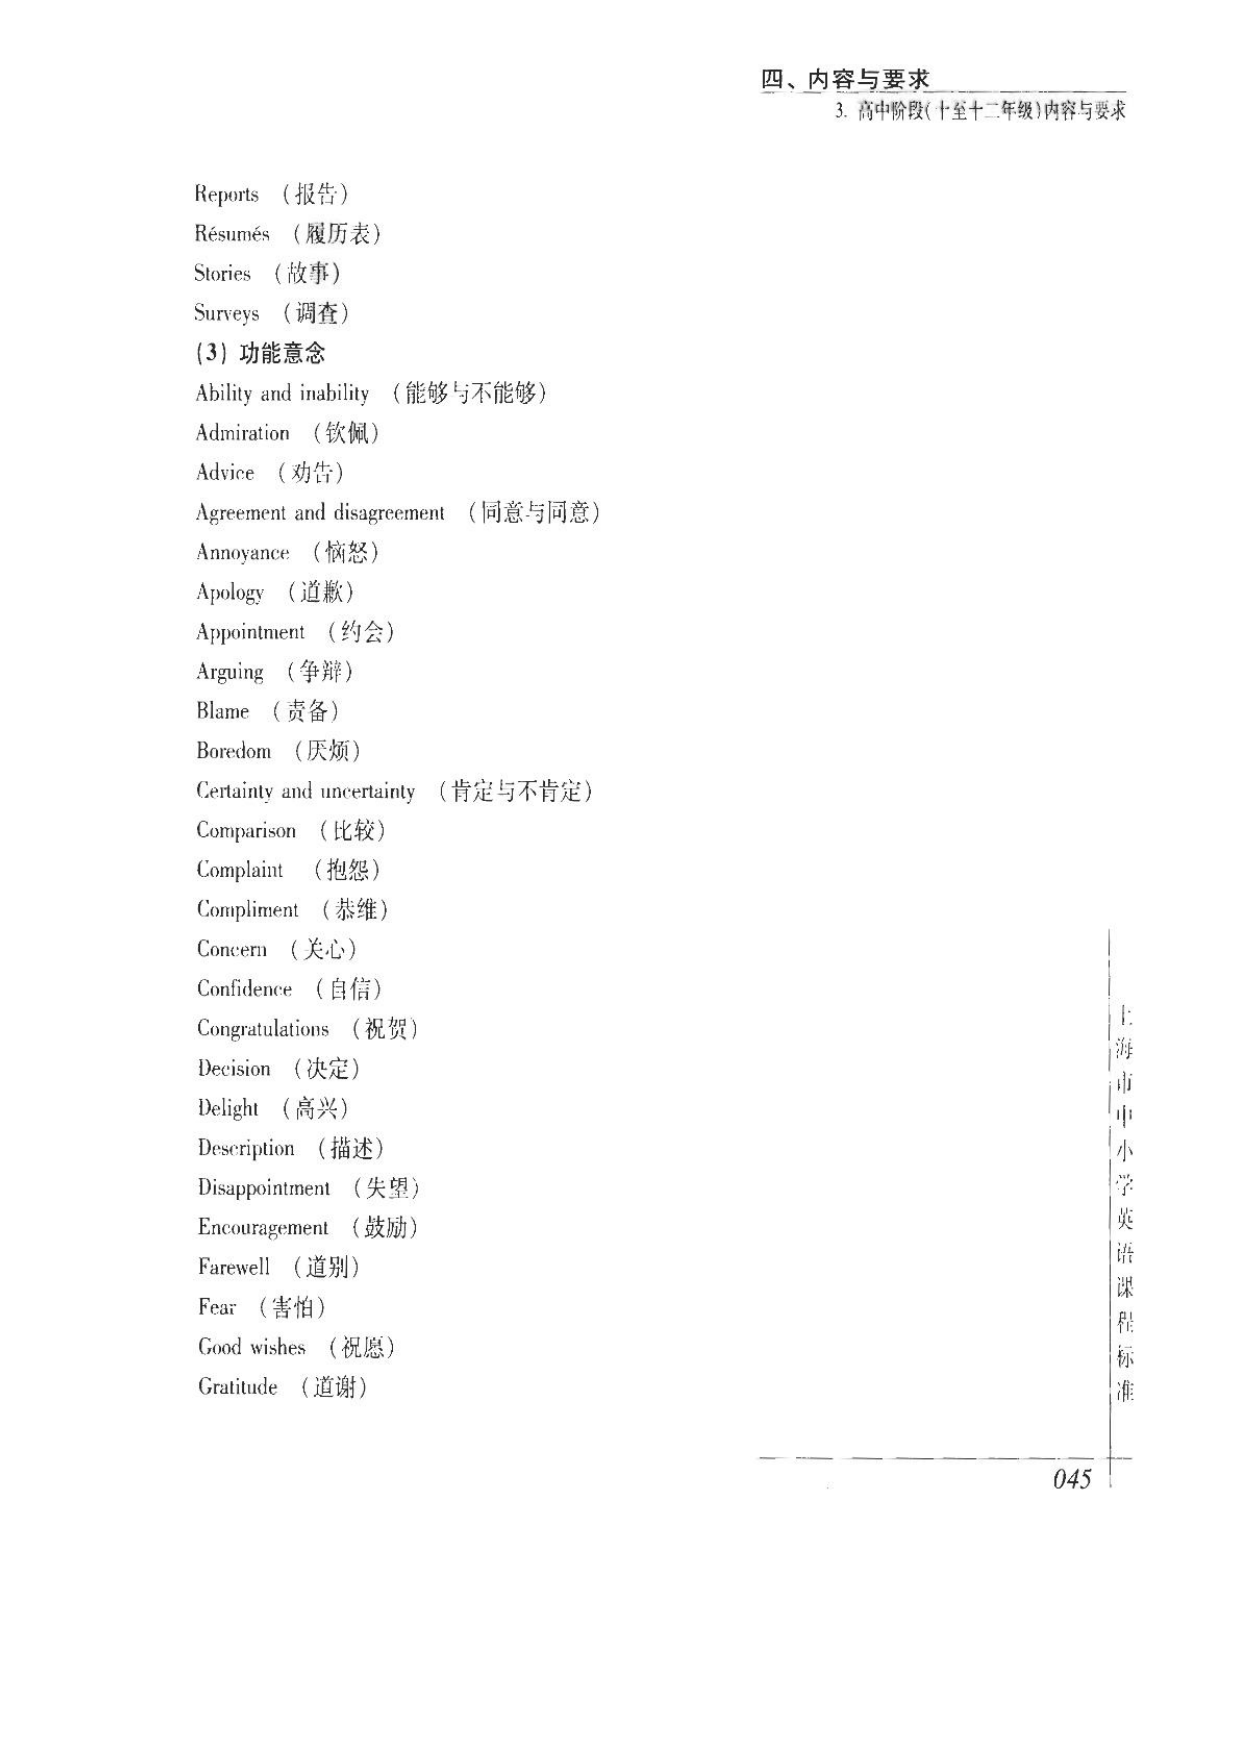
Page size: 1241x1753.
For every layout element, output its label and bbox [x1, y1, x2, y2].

picture [192, 57, 1144, 1500]
